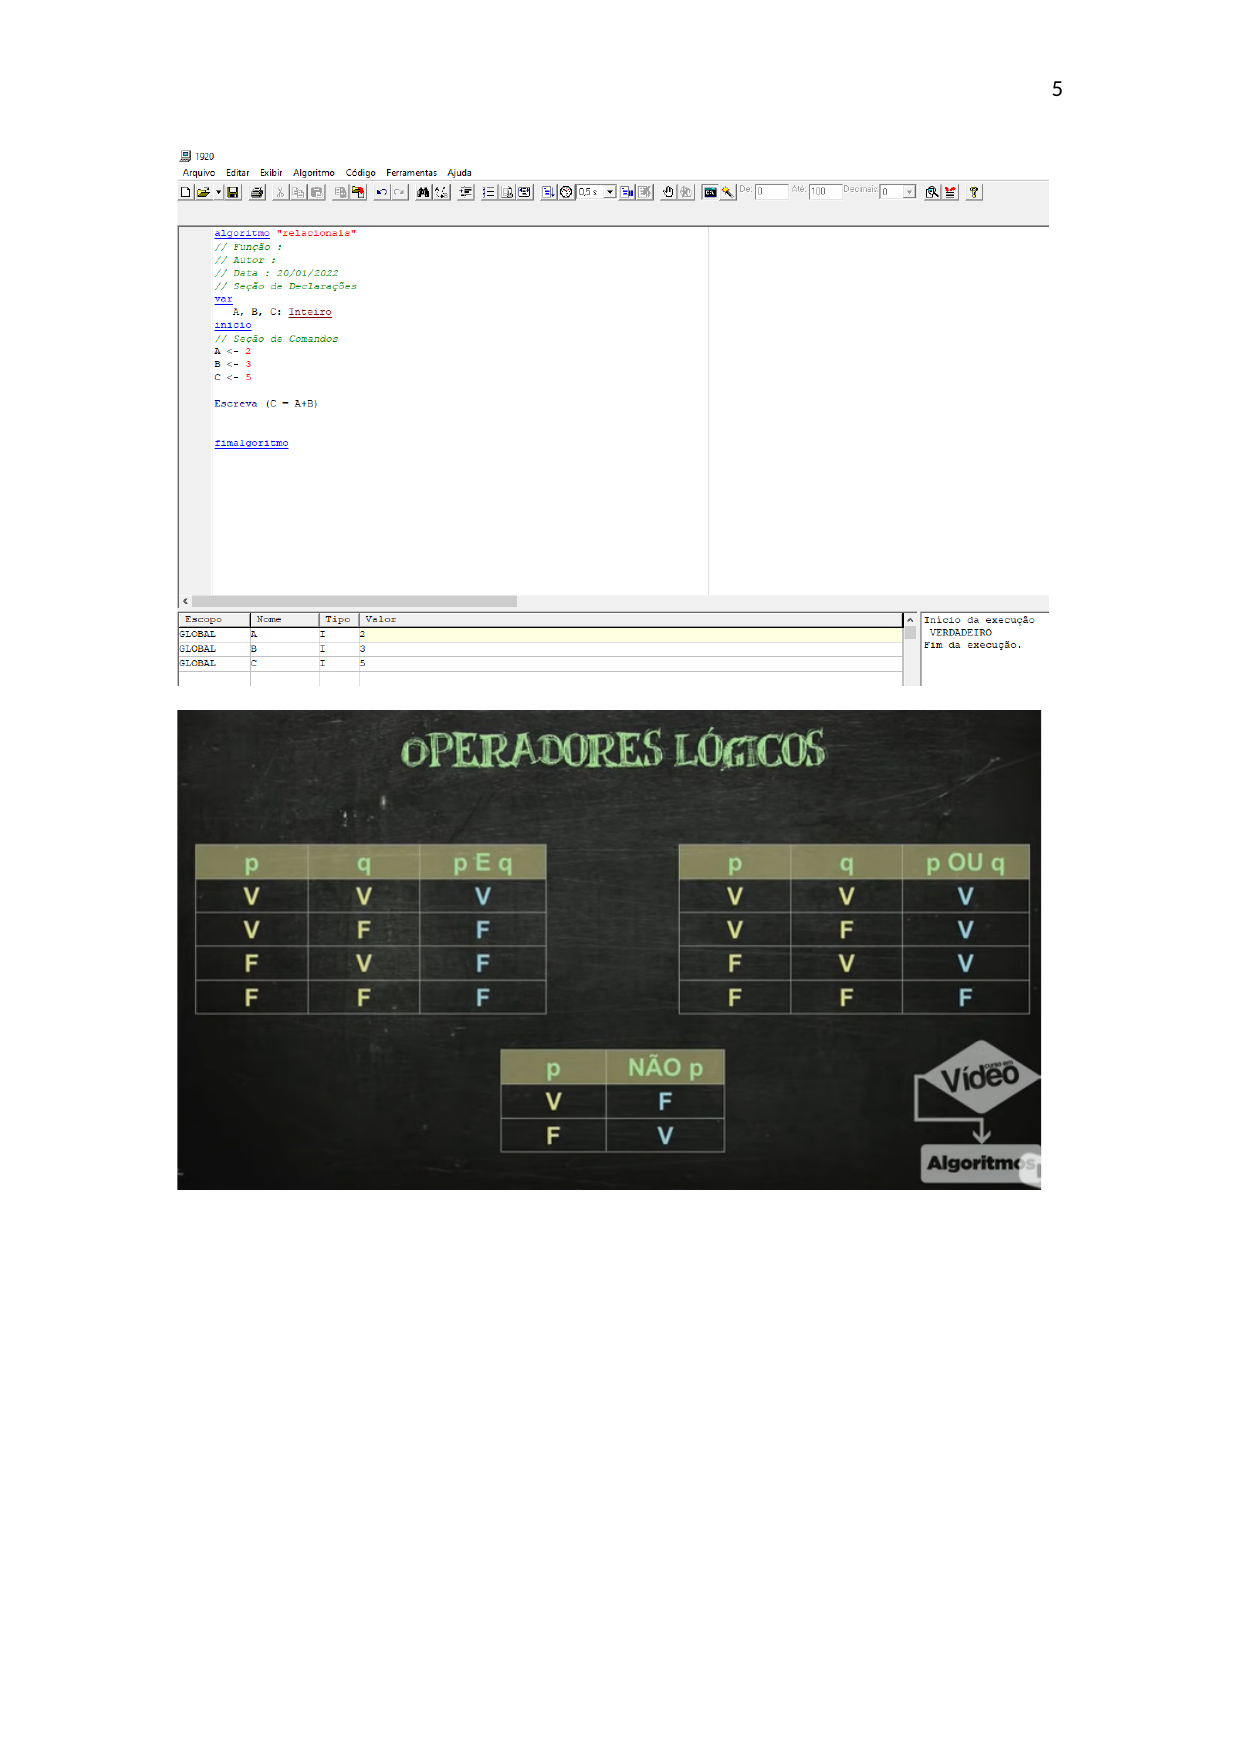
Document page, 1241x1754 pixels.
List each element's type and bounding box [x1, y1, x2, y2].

picture [177, 147, 1049, 686]
picture [177, 710, 1042, 1190]
